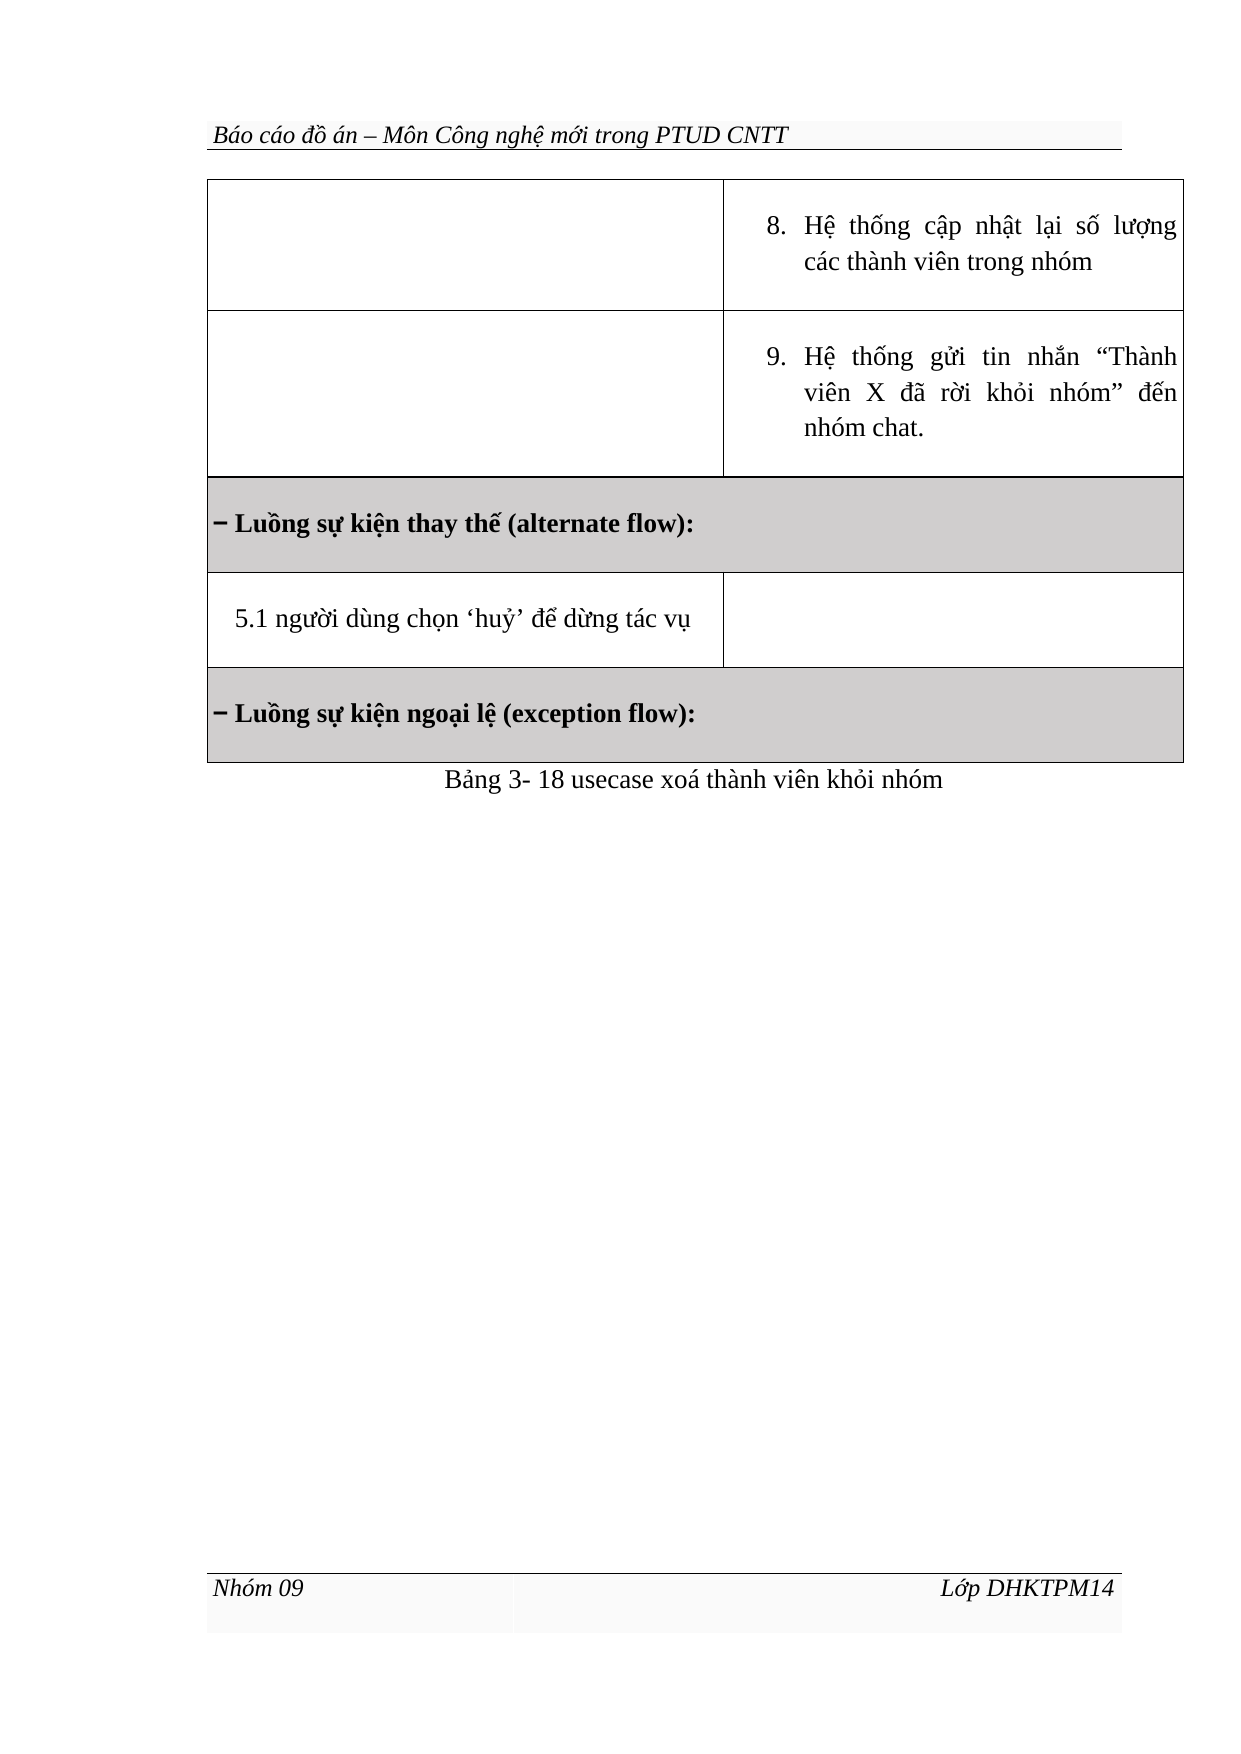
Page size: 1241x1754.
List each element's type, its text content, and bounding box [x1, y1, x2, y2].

table_cell Hệ thống cập nhật lại số lượng các thành viên trong nhóm [724, 180, 1183, 310]
table_cell Hệ thống gửi tin nhắn “Thành viên X đã rời khỏi nhóm” đến nhóm chat. [724, 311, 1183, 476]
table_cell 5.1 người dùng chọn ‘huỷ’ để dừng tác vụ [208, 573, 723, 667]
table_cell [208, 180, 723, 310]
table_cell [724, 573, 1183, 667]
table_cell [208, 311, 723, 476]
table_cell Luồng sự kiện thay thế (alternate flow): [208, 478, 1183, 572]
table_cell Luồng sự kiện ngoại lệ (exception flow): [208, 668, 1183, 762]
text Bảng 3- 18 usecase xoá thành viên khỏi nhóm [207, 763, 1122, 794]
